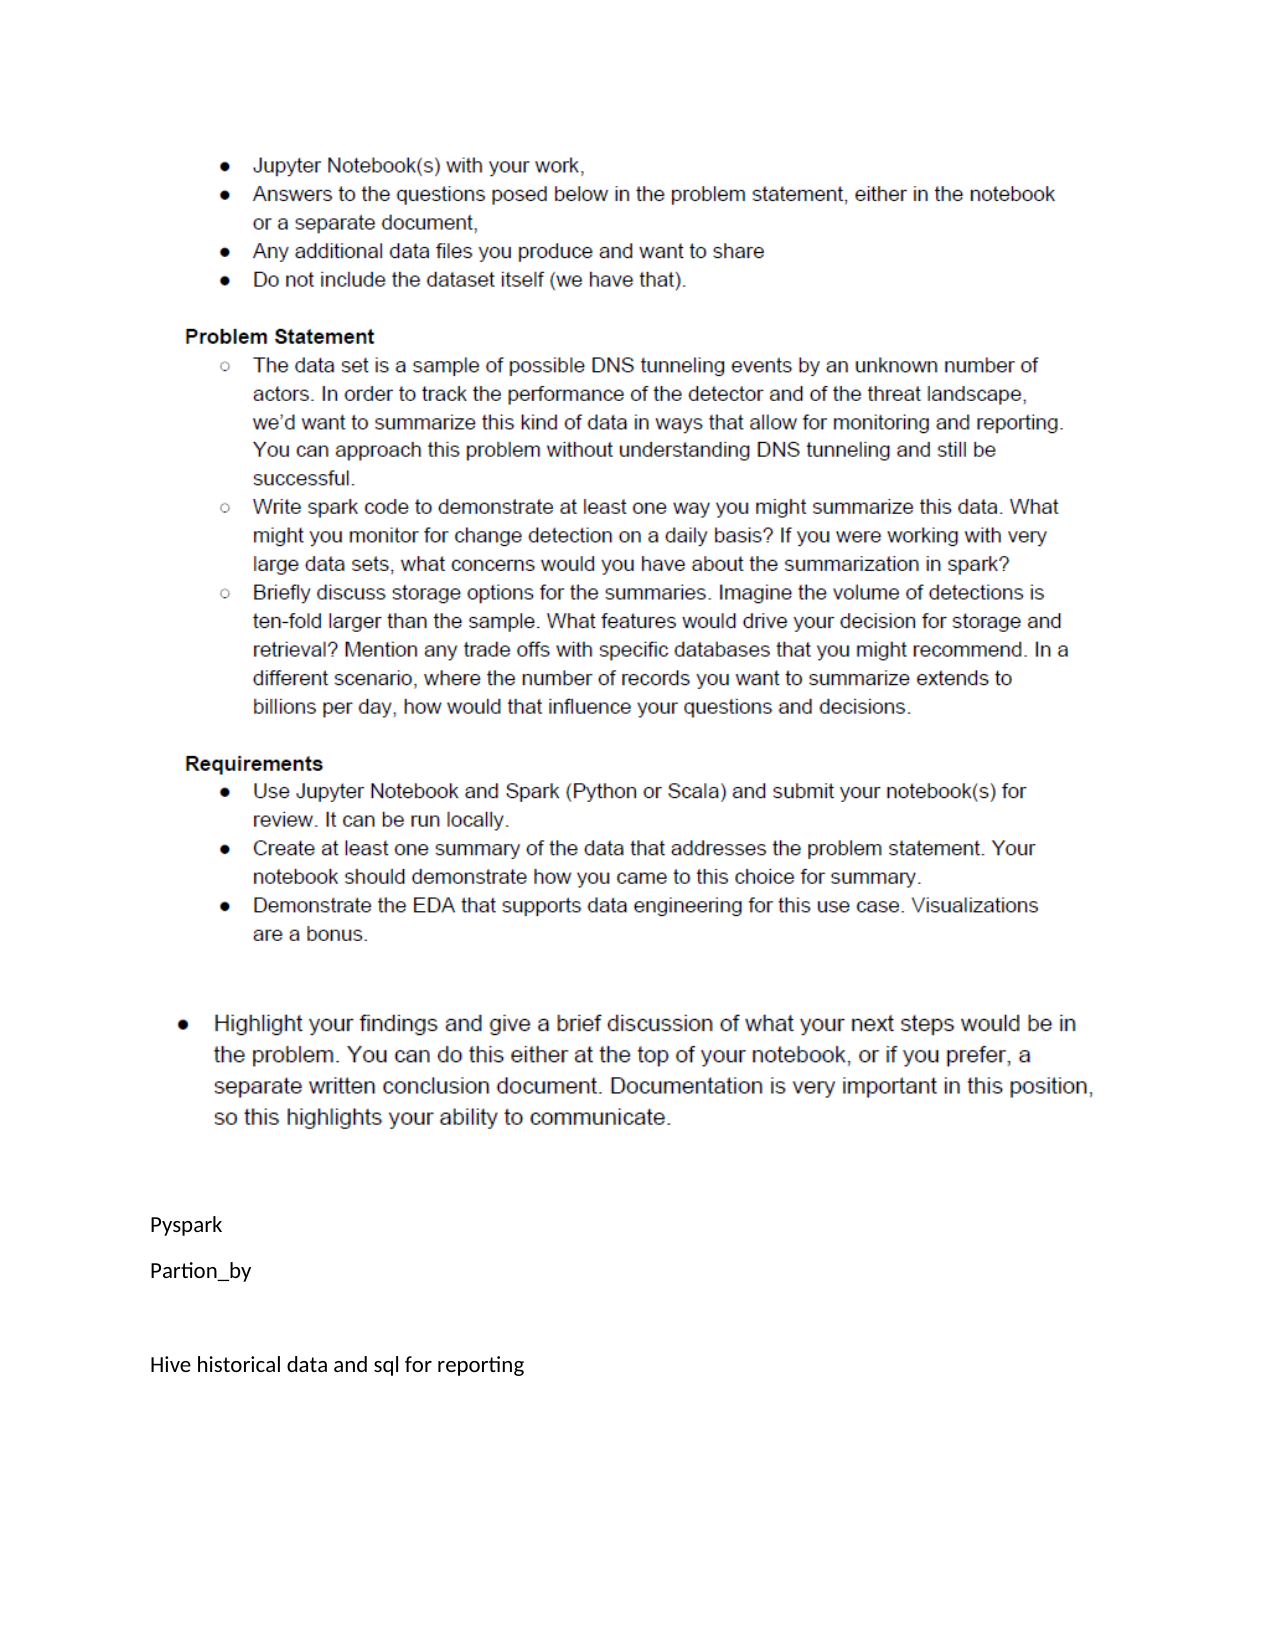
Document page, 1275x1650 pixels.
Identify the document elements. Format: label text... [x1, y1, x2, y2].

picture [150, 1000, 1125, 1144]
picture [150, 150, 1125, 982]
text Pyspark [150, 1210, 1125, 1238]
text Partion_by [150, 1257, 1125, 1285]
text Hive historical data and sql for reporting [150, 1350, 1125, 1378]
